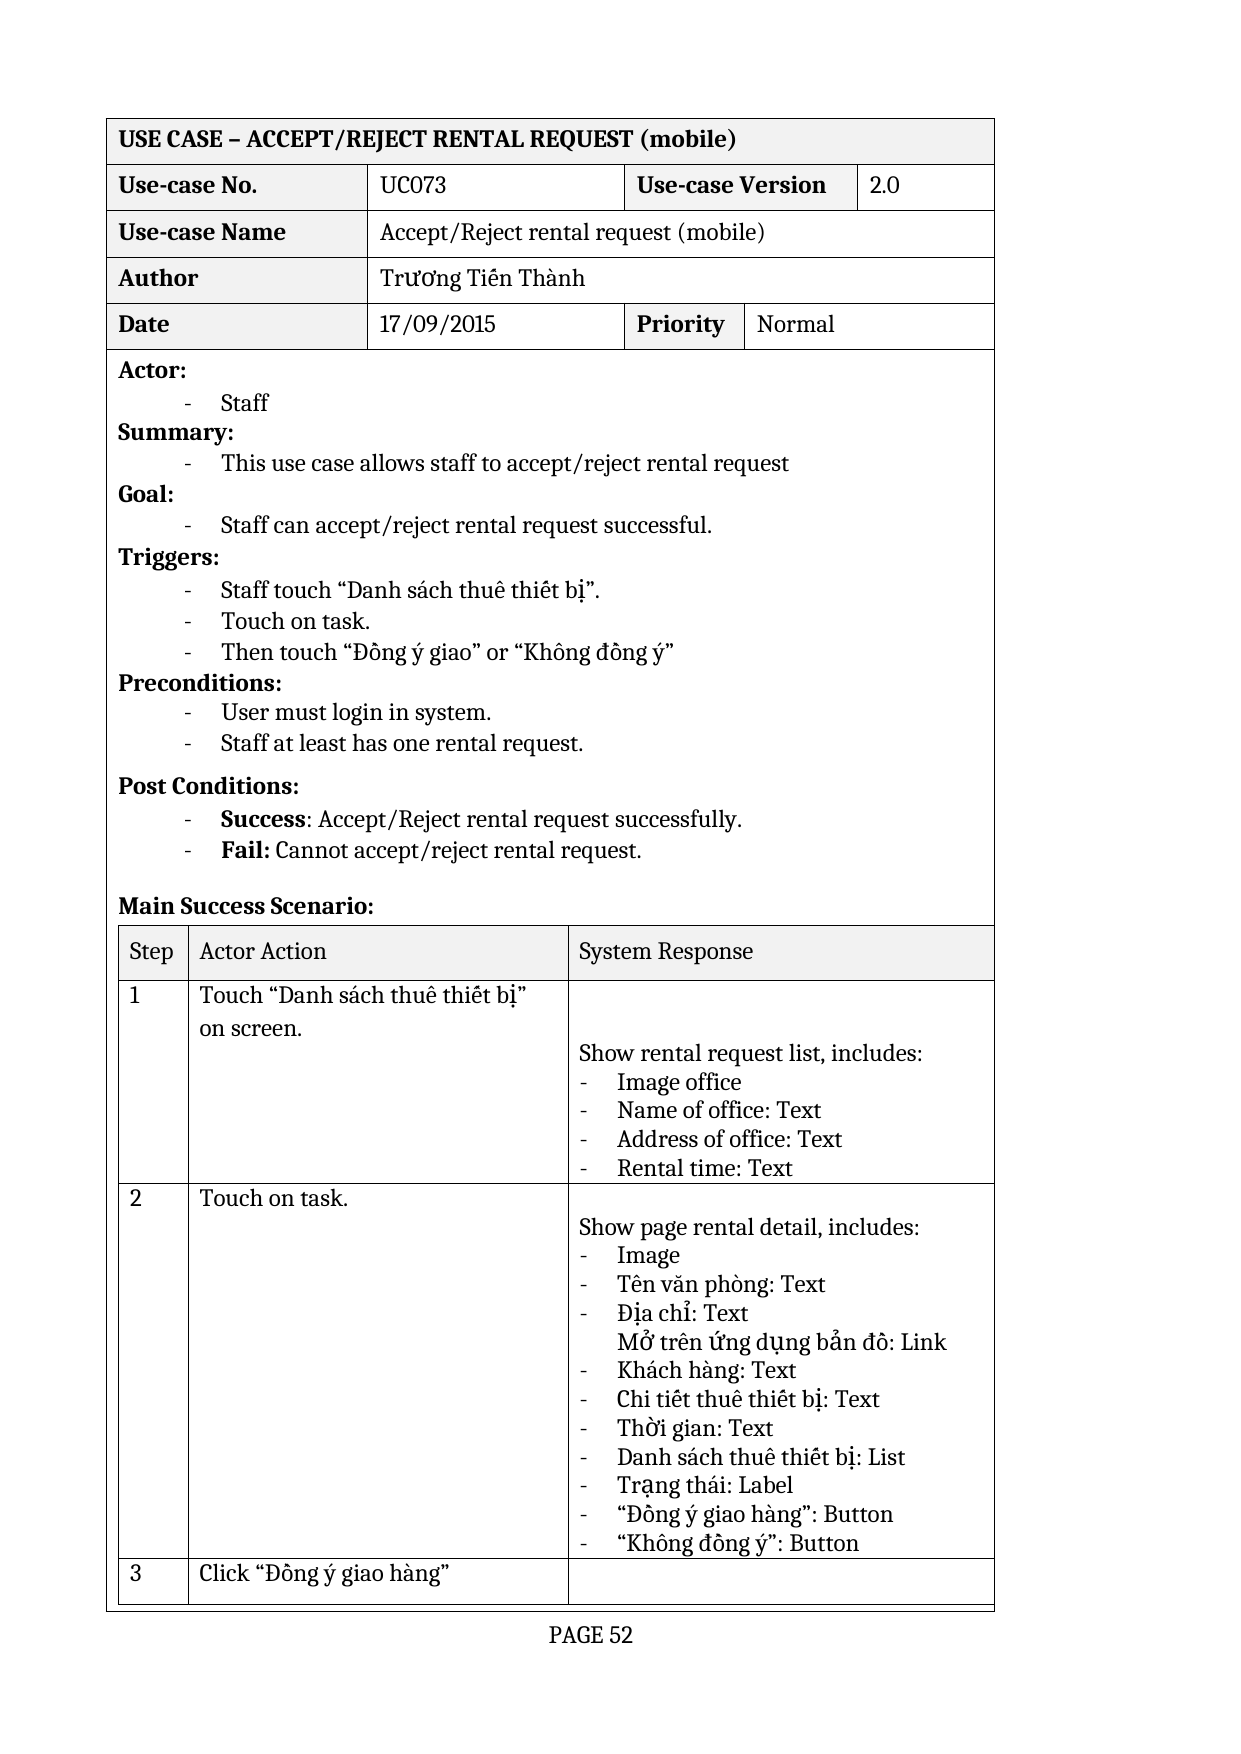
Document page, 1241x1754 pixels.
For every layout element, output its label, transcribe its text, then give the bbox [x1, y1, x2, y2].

table_cell 17/09/2015 [368, 304, 624, 349]
table_header USE CASE – ACCEPT/REJECT RENTAL REQUEST (mobile) [107, 119, 994, 164]
table_cell UC073 [368, 165, 624, 210]
table_cell 2.0 [858, 165, 994, 210]
table_cell Author [107, 258, 367, 303]
table_cell Use-case Version [625, 165, 857, 210]
table_cell Use-case No. [107, 165, 367, 210]
table_cell Priority [625, 304, 744, 349]
table_cell Accept/Reject rental request (mobile) [368, 211, 994, 257]
table_cell Date [107, 304, 367, 349]
table_cell Use-case Name [107, 211, 367, 257]
table_cell Normal [745, 304, 994, 349]
table_cell Trương Tiến Thành [368, 258, 994, 303]
